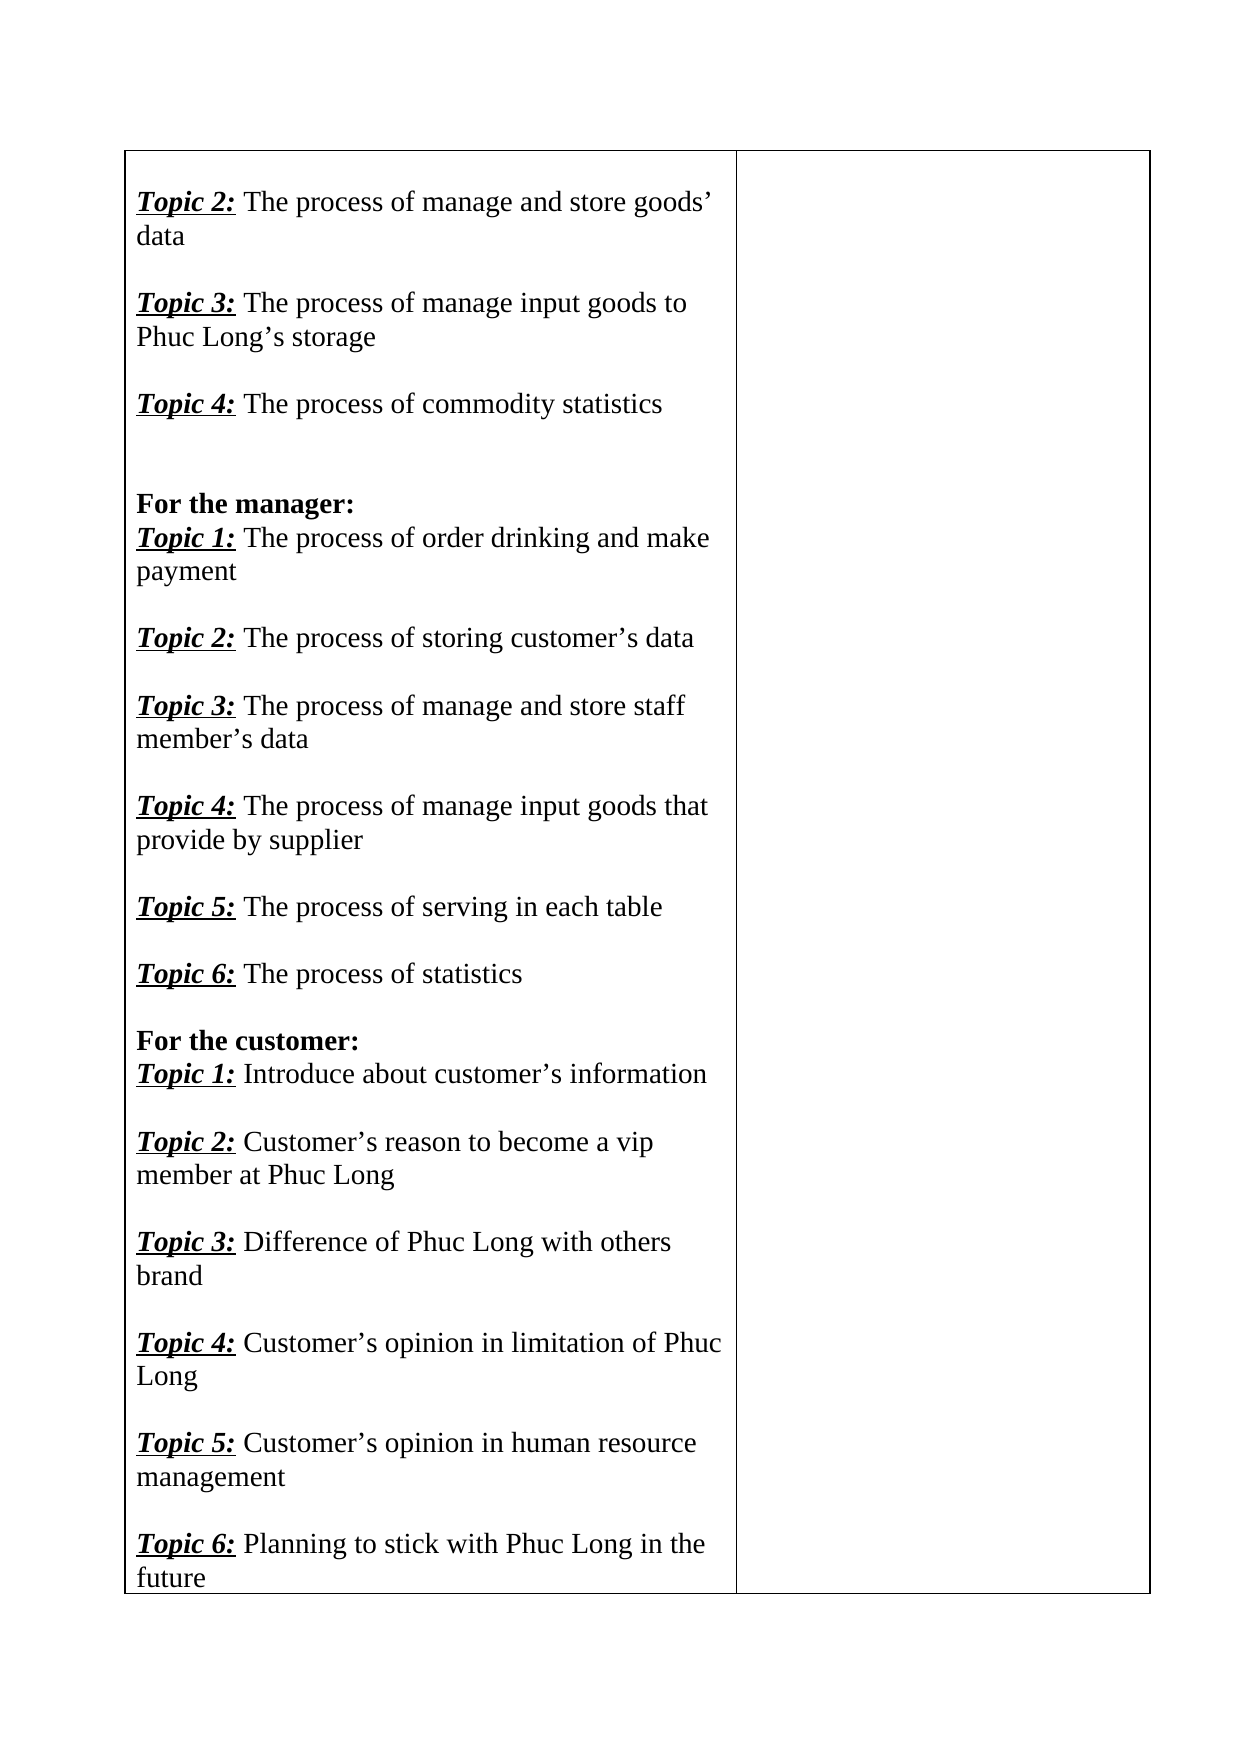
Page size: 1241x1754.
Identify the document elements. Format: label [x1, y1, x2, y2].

table_cell [126, 151, 736, 1593]
table_cell [737, 151, 1149, 1593]
